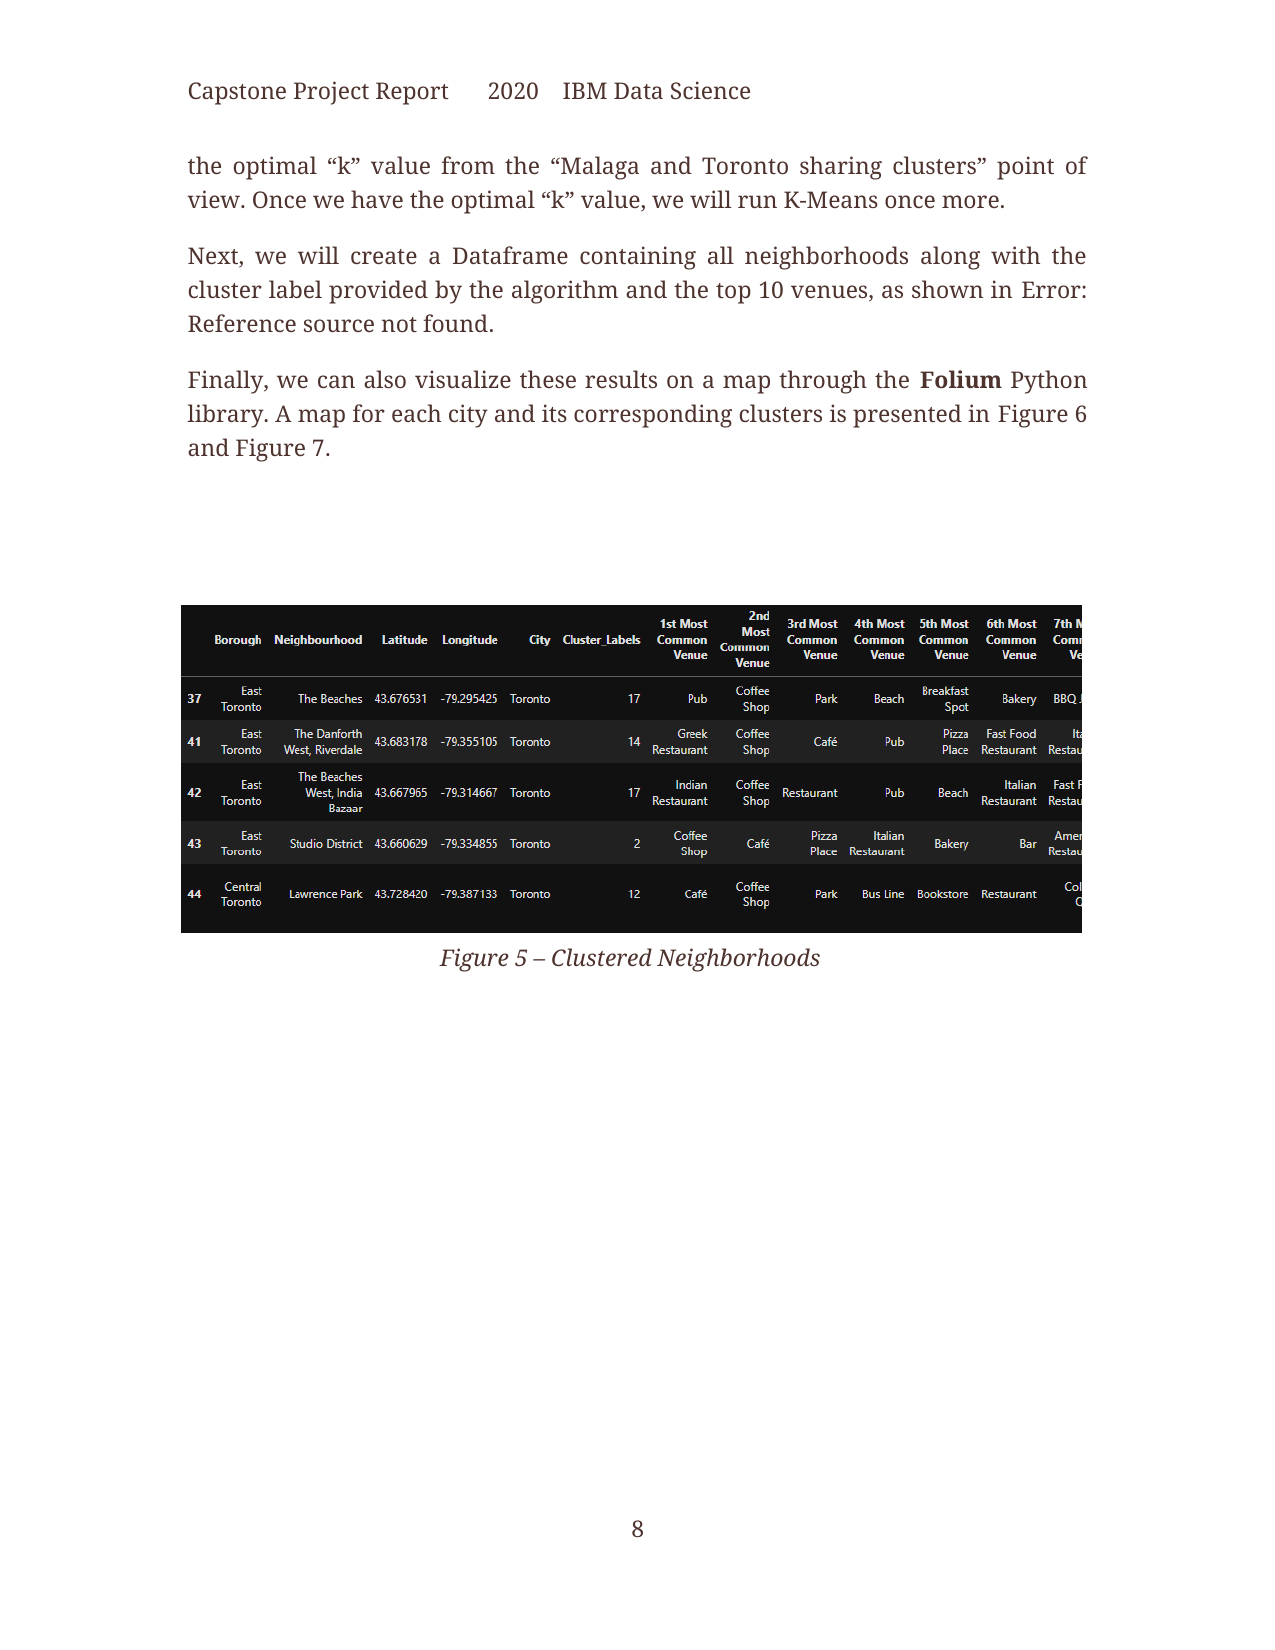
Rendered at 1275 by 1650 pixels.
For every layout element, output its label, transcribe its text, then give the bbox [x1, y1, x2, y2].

text Finally, we can also visualize these results on a map through the Folium Python library. A map for each city and its corresponding clusters is presented in Figure 6 and Figure 7. [187, 363, 1087, 463]
picture [181, 605, 1082, 933]
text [187, 150, 1087, 216]
